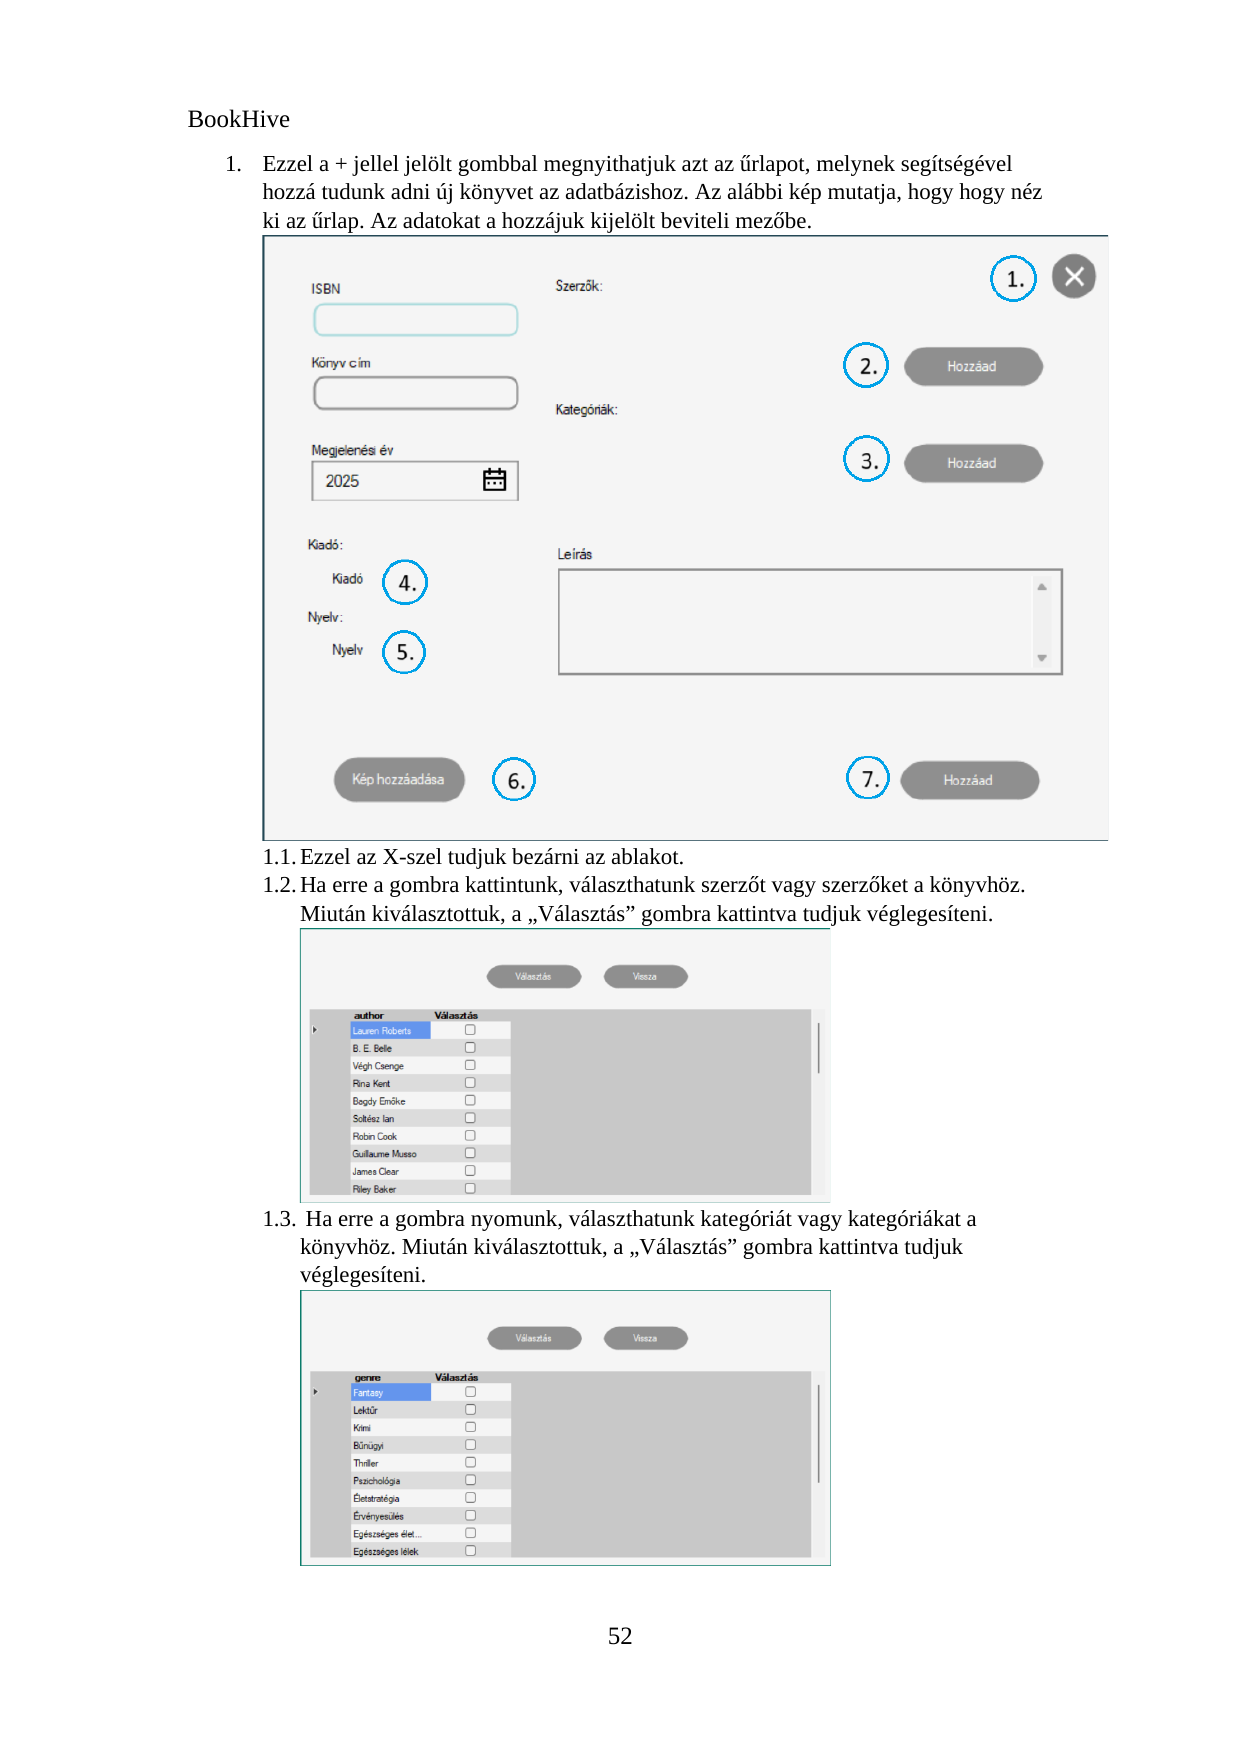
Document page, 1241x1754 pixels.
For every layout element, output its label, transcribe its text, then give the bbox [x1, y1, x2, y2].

list Ezzel az X-szel tudjuk bezárni az ablakot. [262, 843, 1053, 869]
list Ha erre a gombra nyomunk, választhatunk kategóriát vagy kategóriákat a könyvhöz. Miután kiválasztottuk, a „Választás” gombra kattintva tudjuk véglegesíteni. [262, 1204, 1053, 1288]
picture [262, 235, 1109, 841]
picture [299, 928, 830, 1203]
list Ezzel a + jellel jelölt gombbal megnyithatjuk azt az űrlapot, melynek segítségével hozzá tudunk adni új könyvet az adatbázishoz. Az alábbi kép mutatja, hogy hogy néz ki az űrlap. Az adatokat a hozzájuk kijelölt beviteli mezőbe. [225, 150, 1053, 233]
picture [299, 1290, 831, 1566]
list Ha erre a gombra kattintunk, választhatunk szerzőt vagy szerzőket a könyvhöz. Miután kiválasztottuk, a „Választás” gombra kattintva tudjuk véglegesíteni. [262, 871, 1053, 926]
